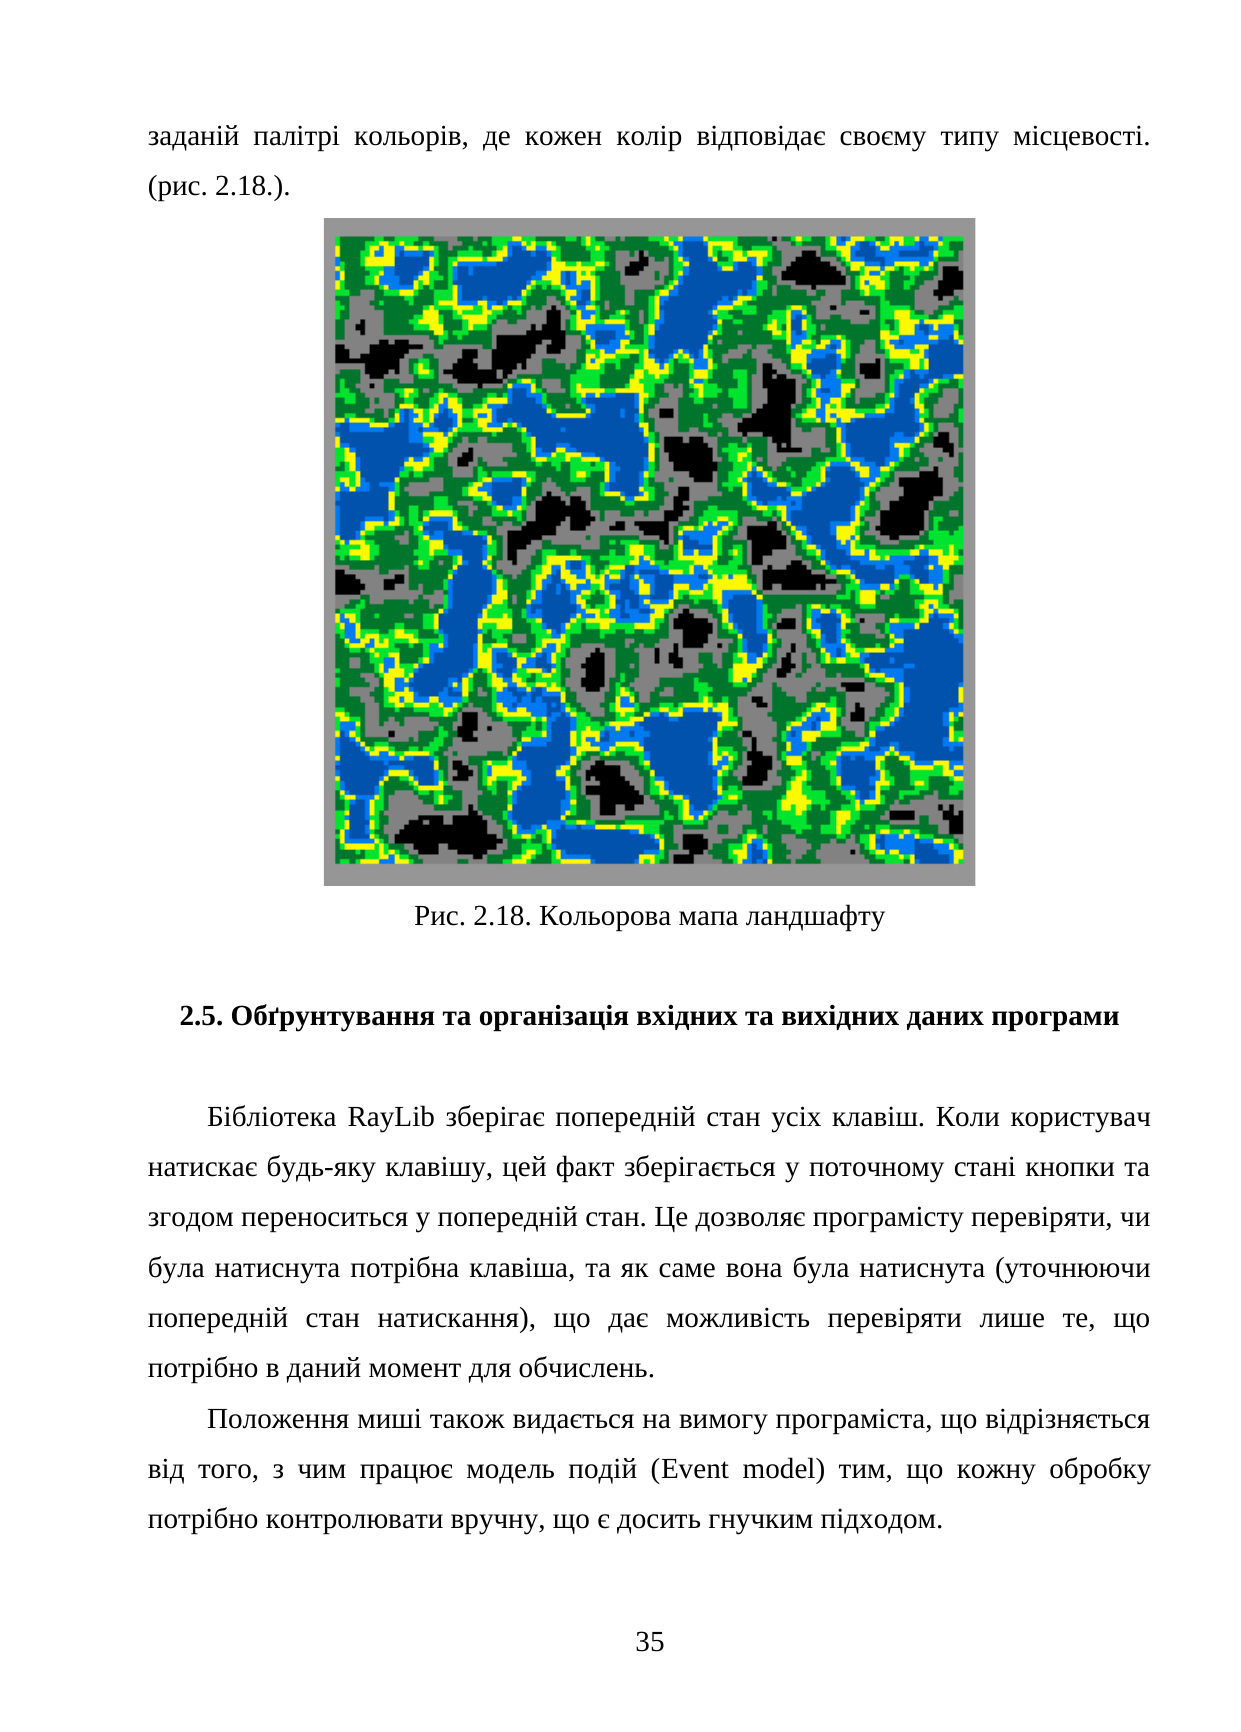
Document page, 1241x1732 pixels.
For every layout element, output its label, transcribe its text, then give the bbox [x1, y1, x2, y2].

text Рис. 2.18. Кольорова мапа ландшафту [148, 898, 1152, 931]
text 2.5. Обґрунтування та організація вхідних та вихідних даних програми [148, 998, 1152, 1032]
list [148, 118, 1152, 202]
text Положення миші також видається на вимогу програміста, що відрізняється від того, з чим працює модель подій (Event model) тим, що кожну обробку потрібно контролювати вручну, що є досить гнучким підходом. [148, 1401, 1152, 1535]
picture [323, 218, 976, 886]
text Бібліотека RayLib зберігає попередній стан усіх клавіш. Коли користувач натискає будь-яку клавішу, цей факт зберігається у поточному стані кнопки та згодом переноситься у попередній стан. Це дозволяє програмісту перевіряти, чи була натиснута потрібна клавіша, та як саме вона була натиснута (уточнюючи попередній стан натискання), що дає можливість перевіряти лише те, що потрібно в даний момент для обчислень. [148, 1099, 1152, 1384]
